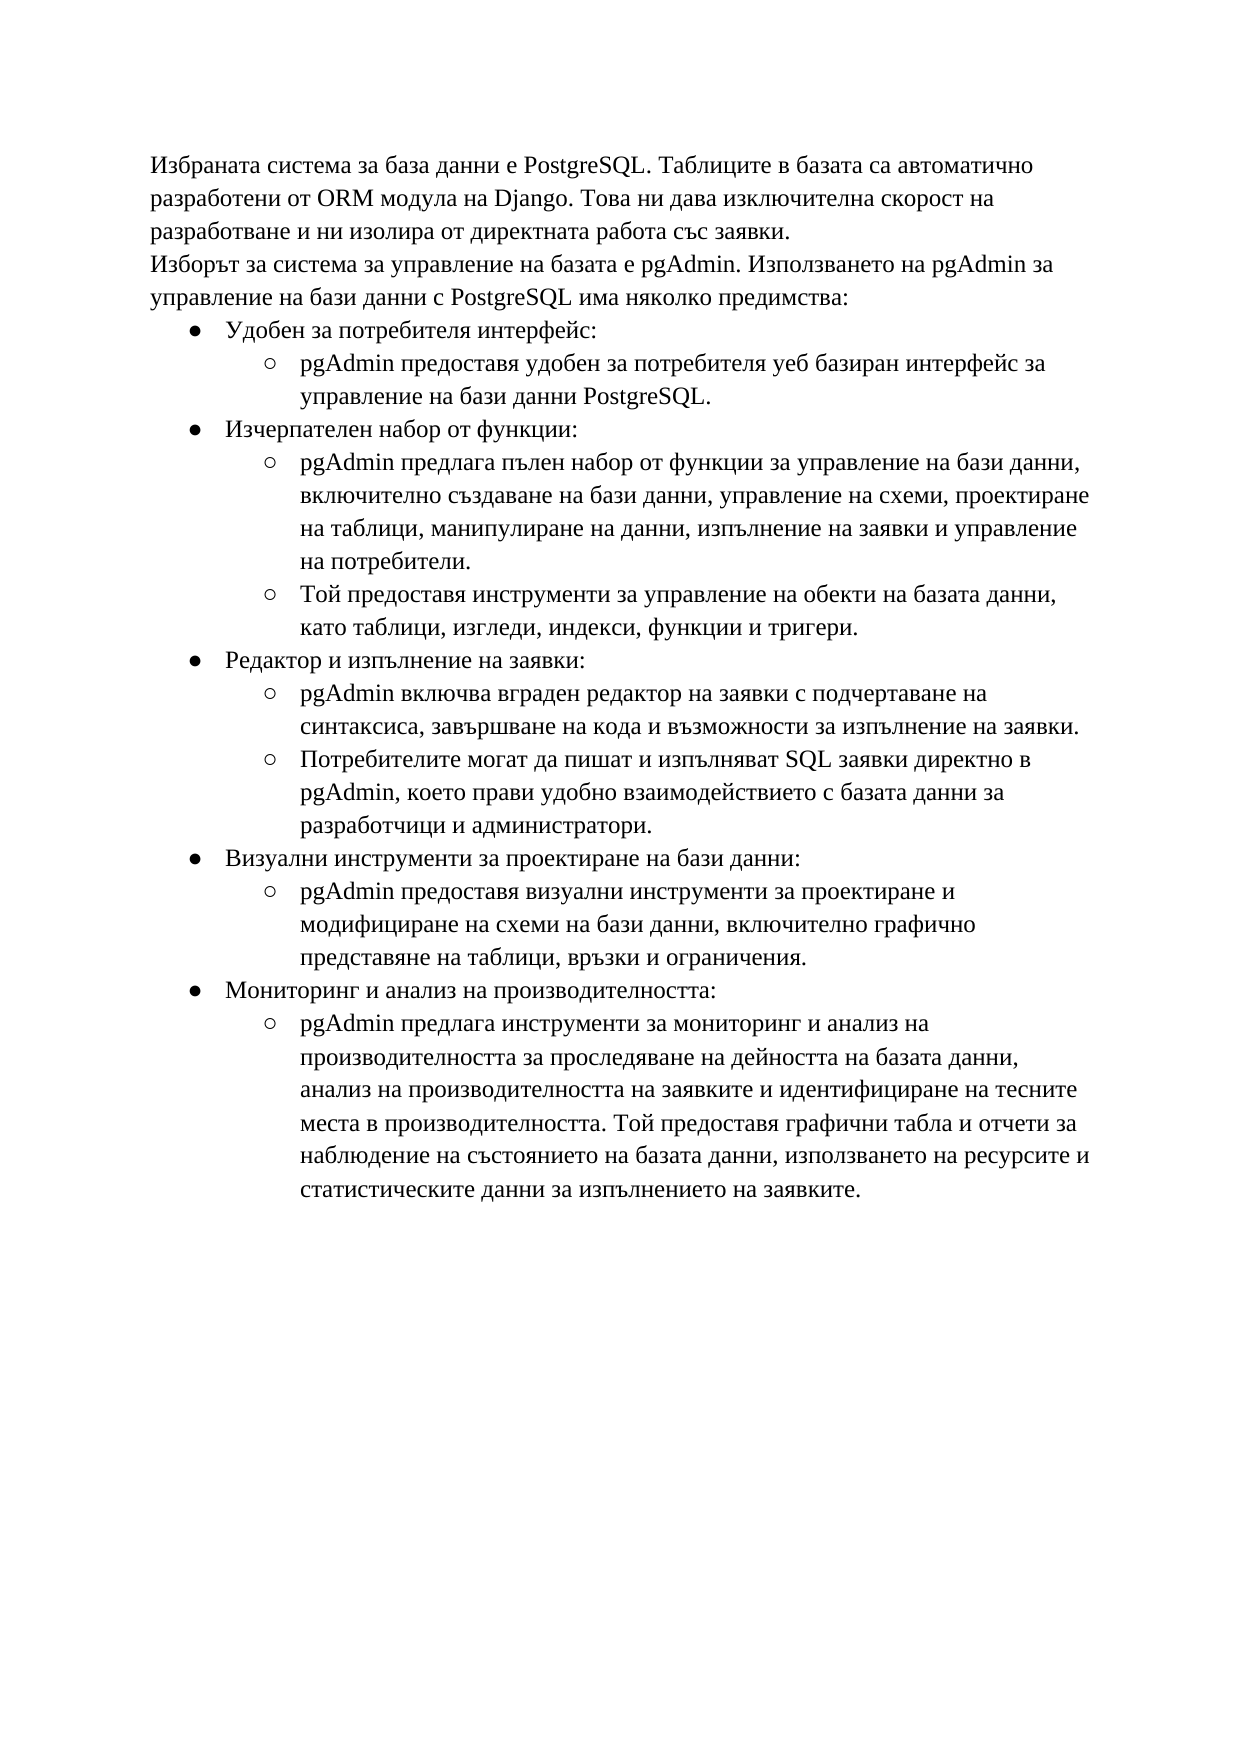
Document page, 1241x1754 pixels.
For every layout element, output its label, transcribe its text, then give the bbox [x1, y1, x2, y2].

text Изборът за система за управление на базата е pgAdmin. Използването на pgAdmin за управление на бази данни с PostgreSQL има няколко предимства: [150, 249, 1090, 311]
list Редактор и изпълнение на заявки: [187, 645, 1090, 674]
list Удобен за потребителя интерфейс: [187, 315, 1090, 344]
list pgAdmin предоставя визуални инструменти за проектиране и модифициране на схеми на бази данни, включително графично представяне на таблици, връзки и ограничения. [262, 876, 1090, 971]
list pgAdmin предлага инструменти за мониторинг и анализ на производителността за проследяване на дейността на базата данни, анализ на производителността на заявките и идентифициране на тесните места в производителността. Той предоставя графични табла и отчети за наблюдение на състоянието на базата данни, използването на ресурсите и статистическите данни за изпълнението на заявките. [262, 1008, 1090, 1202]
list pgAdmin предлага пълен набор от функции за управление на бази данни, включително създаване на бази данни, управление на схеми, проектиране на таблици, манипулиране на данни, изпълнение на заявки и управление на потребители. [262, 447, 1090, 575]
list Той предоставя инструменти за управление на обекти на базата данни, като таблици, изгледи, индекси, функции и тригери. [262, 579, 1090, 641]
list Визуални инструменти за проектиране на бази данни: [187, 843, 1090, 872]
list Изчерпателен набор от функции: [187, 414, 1090, 443]
list pgAdmin предоставя удобен за потребителя уеб базиран интерфейс за управление на бази данни PostgreSQL. [262, 348, 1090, 410]
list Потребителите могат да пишат и изпълняват SQL заявки директно в pgAdmin, което прави удобно взаимодействието с базата данни за разработчици и администратори. [262, 744, 1090, 839]
list Мониторинг и анализ на производителността: [187, 976, 1090, 1004]
list pgAdmin включва вграден редактор на заявки с подчертаване на синтаксиса, завършване на кода и възможности за изпълнение на заявки. [262, 678, 1090, 740]
text Избраната система за база данни е PostgreSQL. Таблиците в базата са автоматично разработени от ORM модула на Django. Това ни дава изключителна скорост на разработване и ни изолира от директната работа със заявки. [150, 150, 1090, 245]
